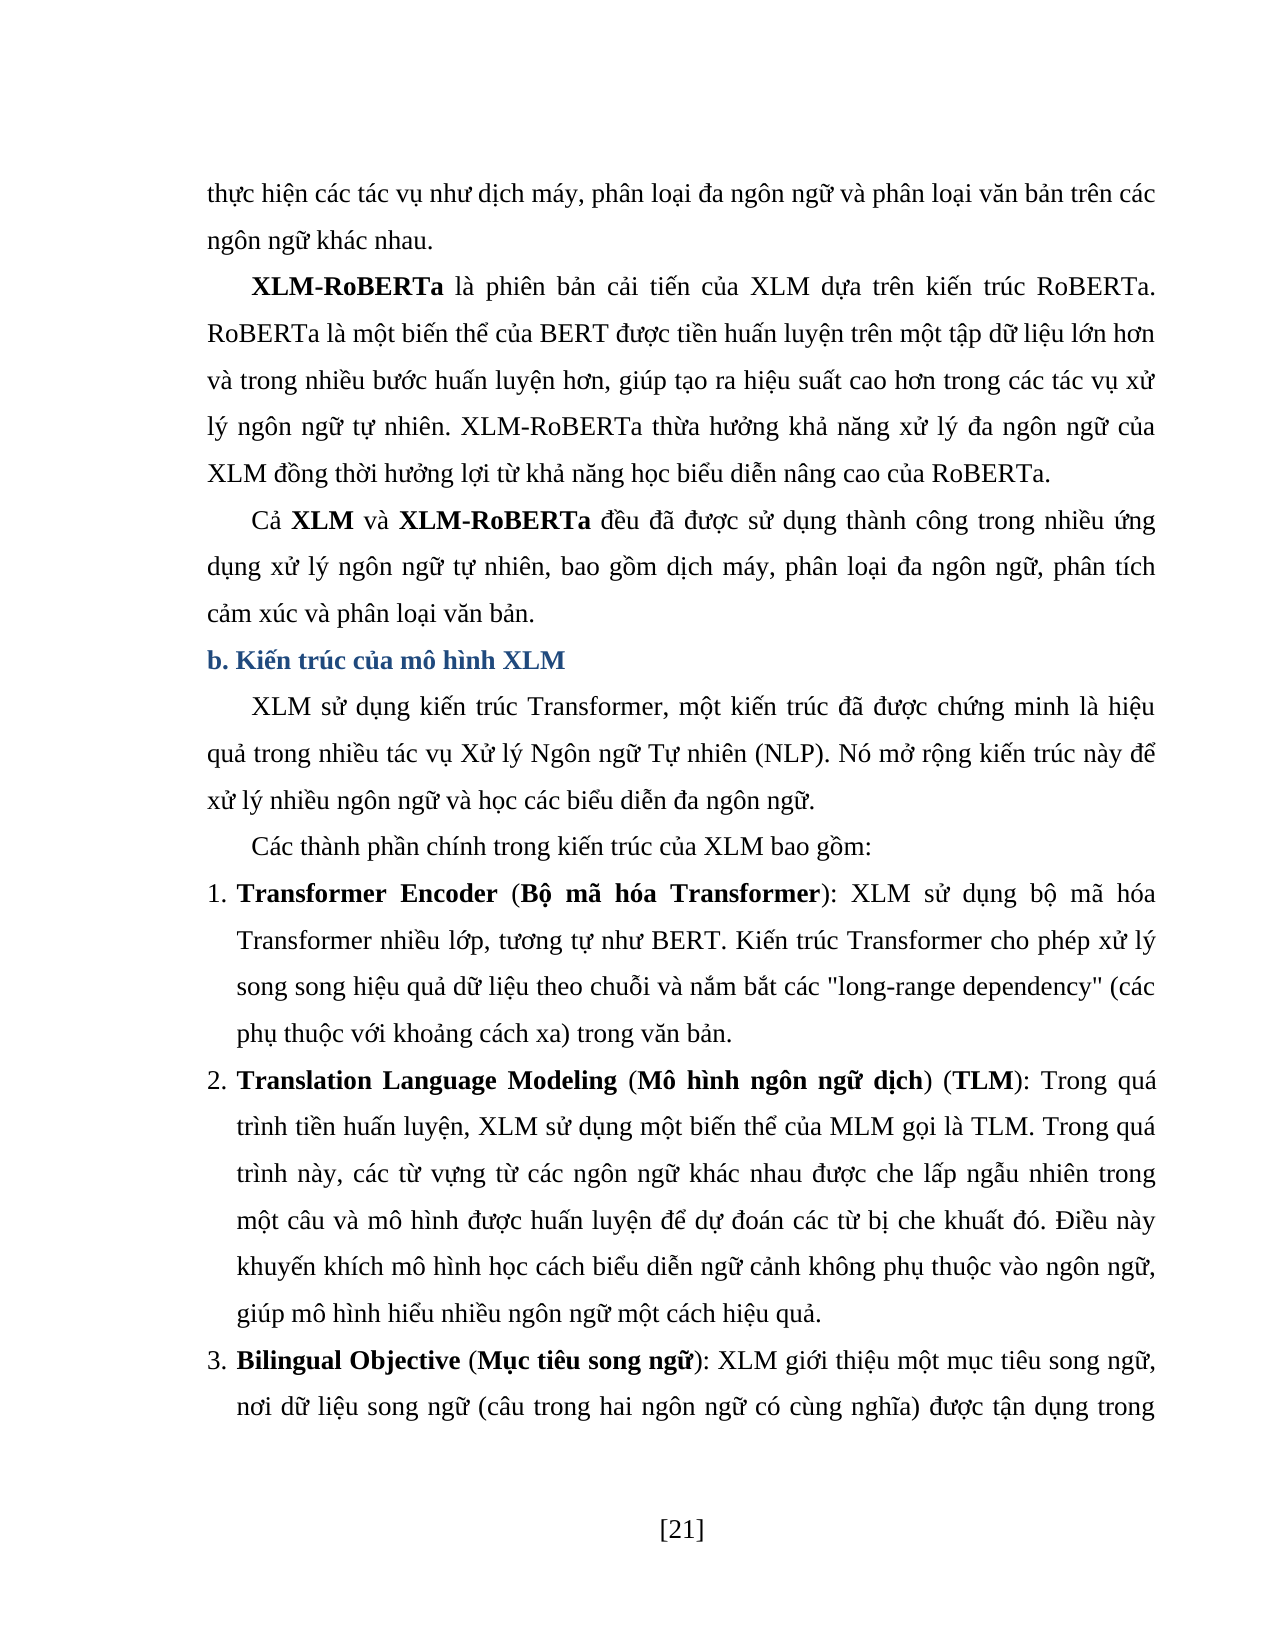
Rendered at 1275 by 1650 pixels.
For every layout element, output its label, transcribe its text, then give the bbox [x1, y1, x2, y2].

text Cả XLM và XLM-RoBERTa đều đã được sử dụng thành công trong nhiều ứng dụng xử lý ngôn ngữ tự nhiên, bao gồm dịch máy, phân loại đa ngôn ngữ, phân tích cảm xúc và phân loại văn bản. [207, 504, 1157, 628]
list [207, 1344, 1157, 1422]
subtitle b. Kiến trúc của mô hình XLM [207, 644, 1157, 675]
text XLM sử dụng kiến trúc Transformer, một kiến trúc đã được chứng minh là hiệu quả trong nhiều tác vụ Xử lý Ngôn ngữ Tự nhiên (NLP). Nó mở rộng kiến trúc này để xử lý nhiều ngôn ngữ và học các biểu diễn đa ngôn ngữ. [207, 691, 1157, 815]
list Transformer Encoder (Bộ mã hóa Transformer): XLM sử dụng bộ mã hóa Transformer nhiều lớp, tương tự như BERT. Kiến trúc Transformer cho phép xử lý song song hiệu quả dữ liệu theo chuỗi và nắm bắt các "long-range dependency" (các phụ thuộc với khoảng cách xa) trong văn bản. [207, 877, 1157, 1048]
text XLM-RoBERTa là phiên bản cải tiến của XLM dựa trên kiến trúc RoBERTa. RoBERTa là một biến thể của BERT được tiền huấn luyện trên một tập dữ liệu lớn hơn và trong nhiều bước huấn luyện hơn, giúp tạo ra hiệu suất cao hơn trong các tác vụ xử lý ngôn ngữ tự nhiên. XLM-RoBERTa thừa hưởng khả năng xử lý đa ngôn ngữ của XLM đồng thời hưởng lợi từ khả năng học biểu diễn nâng cao của RoBERTa. [207, 271, 1157, 488]
list Translation Language Modeling (Mô hình ngôn ngữ dịch) (TLM): Trong quá trình tiền huấn luyện, XLM sử dụng một biến thể của MLM gọi là TLM. Trong quá trình này, các từ vựng từ các ngôn ngữ khác nhau được che lấp ngẫu nhiên trong một câu và mô hình được huấn luyện để dự đoán các từ bị che khuất đó. Điều này khuyến khích mô hình học cách biểu diễn ngữ cảnh không phụ thuộc vào ngôn ngữ, giúp mô hình hiểu nhiều ngôn ngữ một cách hiệu quả. [207, 1064, 1157, 1328]
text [207, 177, 1157, 255]
text Các thành phần chính trong kiến trúc của XLM bao gồm: [207, 831, 1157, 862]
